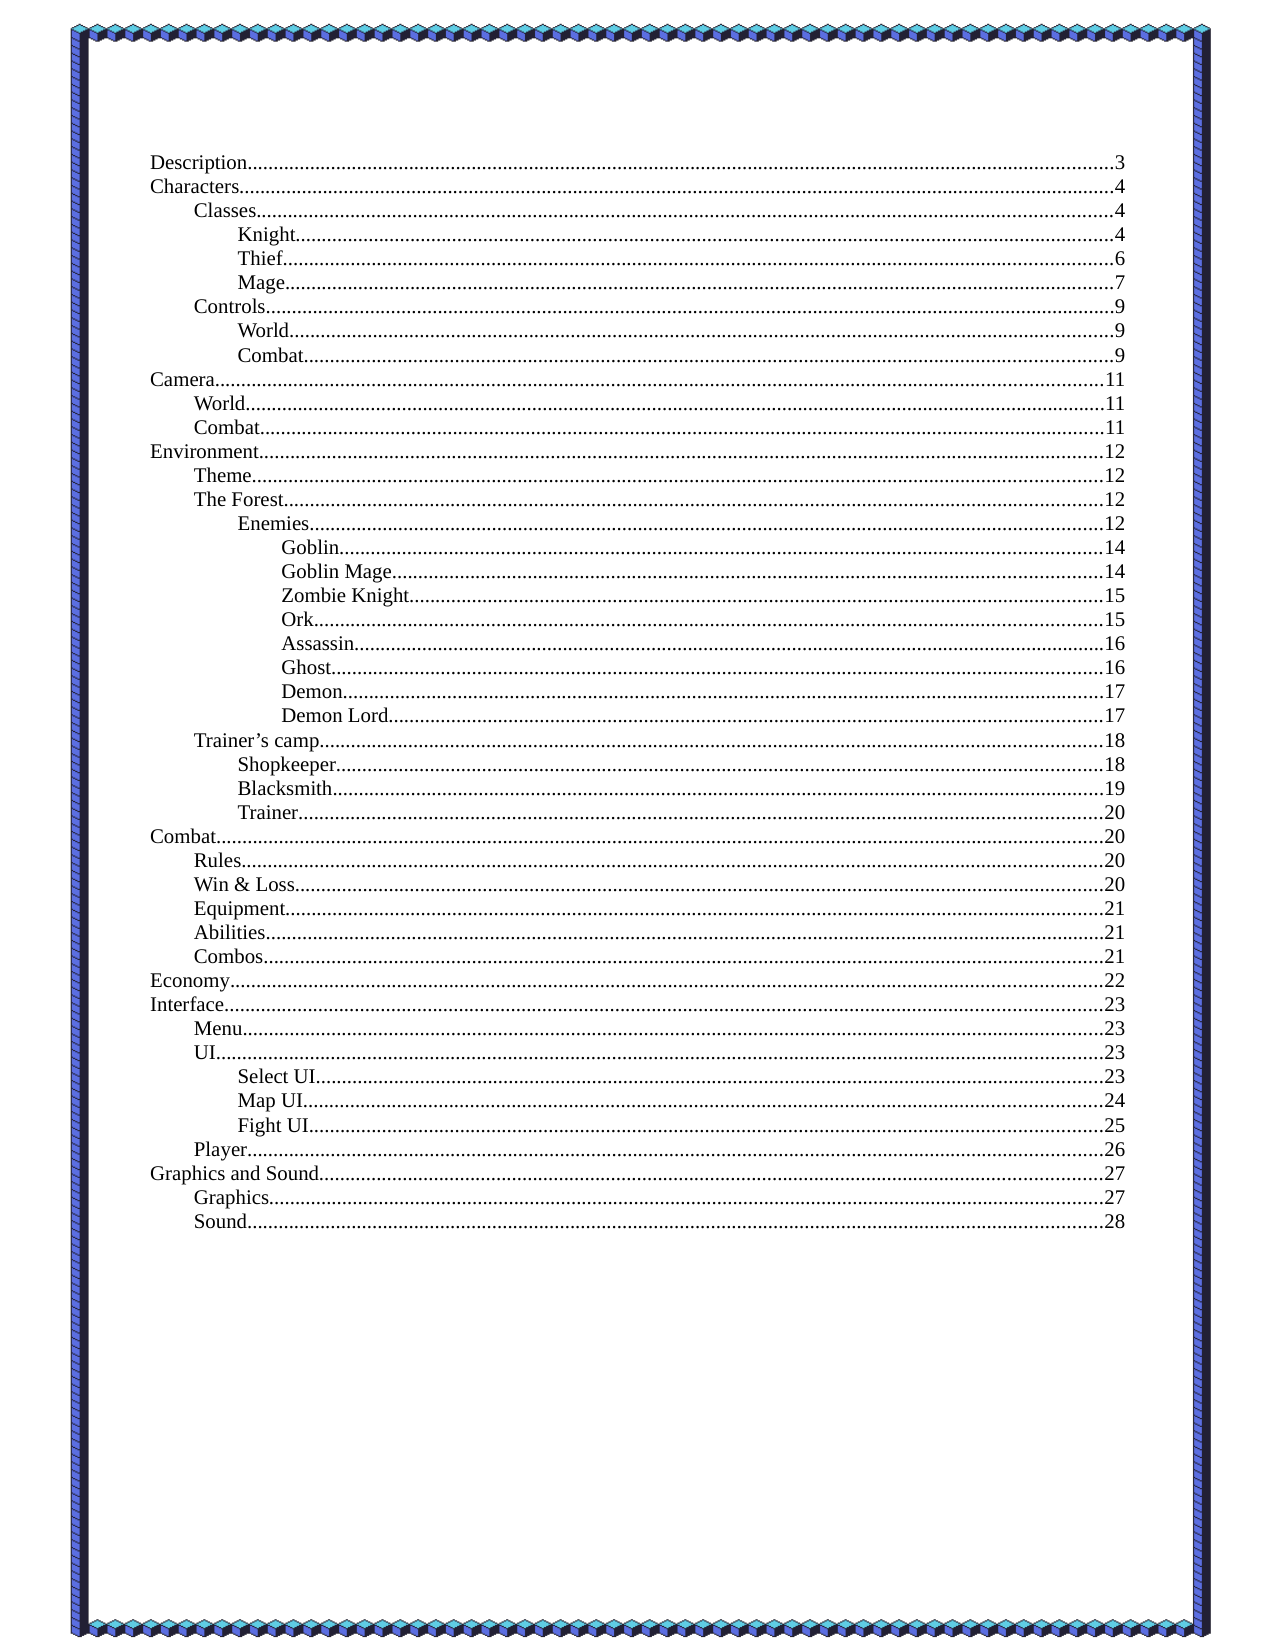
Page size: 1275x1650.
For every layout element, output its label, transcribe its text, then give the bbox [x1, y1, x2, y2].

text Blacksmith 19 [237, 776, 1125, 800]
text Player 26 [194, 1137, 1125, 1161]
text Demon 17 [281, 679, 1125, 703]
text Equipment 21 [194, 896, 1125, 920]
text Ork 15 [281, 607, 1125, 631]
text Fight UI 25 [237, 1112, 1125, 1137]
text Combos 21 [194, 944, 1125, 968]
text Knight 4 [237, 222, 1125, 246]
text Trainer 20 [237, 800, 1125, 824]
text Graphics 27 [194, 1185, 1125, 1209]
text Trainer’s camp 18 [194, 727, 1125, 752]
text Enemies 12 [237, 511, 1125, 535]
text Goblin Mage 14 [281, 559, 1125, 583]
text Economy 22 [150, 968, 1125, 992]
text Select UI 23 [237, 1064, 1125, 1088]
text The Forest 12 [194, 487, 1125, 511]
text Combat 9 [237, 342, 1125, 367]
text Graphics and Sound 27 [150, 1161, 1125, 1185]
text Demon Lord 17 [281, 703, 1125, 727]
text World 11 [194, 391, 1125, 415]
text Combat 20 [150, 824, 1125, 848]
text Menu 23 [194, 1016, 1125, 1040]
text Win & Loss 20 [194, 872, 1125, 896]
text Interface 23 [150, 992, 1125, 1016]
text Shopkeeper 18 [237, 752, 1125, 776]
text Characters 4 [150, 174, 1125, 198]
text Sound 28 [194, 1209, 1125, 1233]
text Classes 4 [194, 198, 1125, 222]
text Theme 12 [194, 463, 1125, 487]
text Thief 6 [237, 246, 1125, 270]
text Ghost 16 [281, 655, 1125, 679]
text UI 23 [194, 1040, 1125, 1064]
text Map UI 24 [237, 1088, 1125, 1112]
text Assassin 16 [281, 631, 1125, 655]
text Mage 7 [237, 270, 1125, 294]
picture [53, 5, 1222, 1650]
text Camera 11 [150, 367, 1125, 391]
text Abilities 21 [194, 920, 1125, 944]
text Zombie Knight 15 [281, 583, 1125, 607]
text World 9 [237, 318, 1125, 342]
text Rules 20 [194, 848, 1125, 872]
text Combat 11 [194, 415, 1125, 439]
text Controls 9 [194, 294, 1125, 318]
text Goblin 14 [281, 535, 1125, 559]
text Environment 12 [150, 439, 1125, 463]
text Description 3 [150, 150, 1125, 174]
